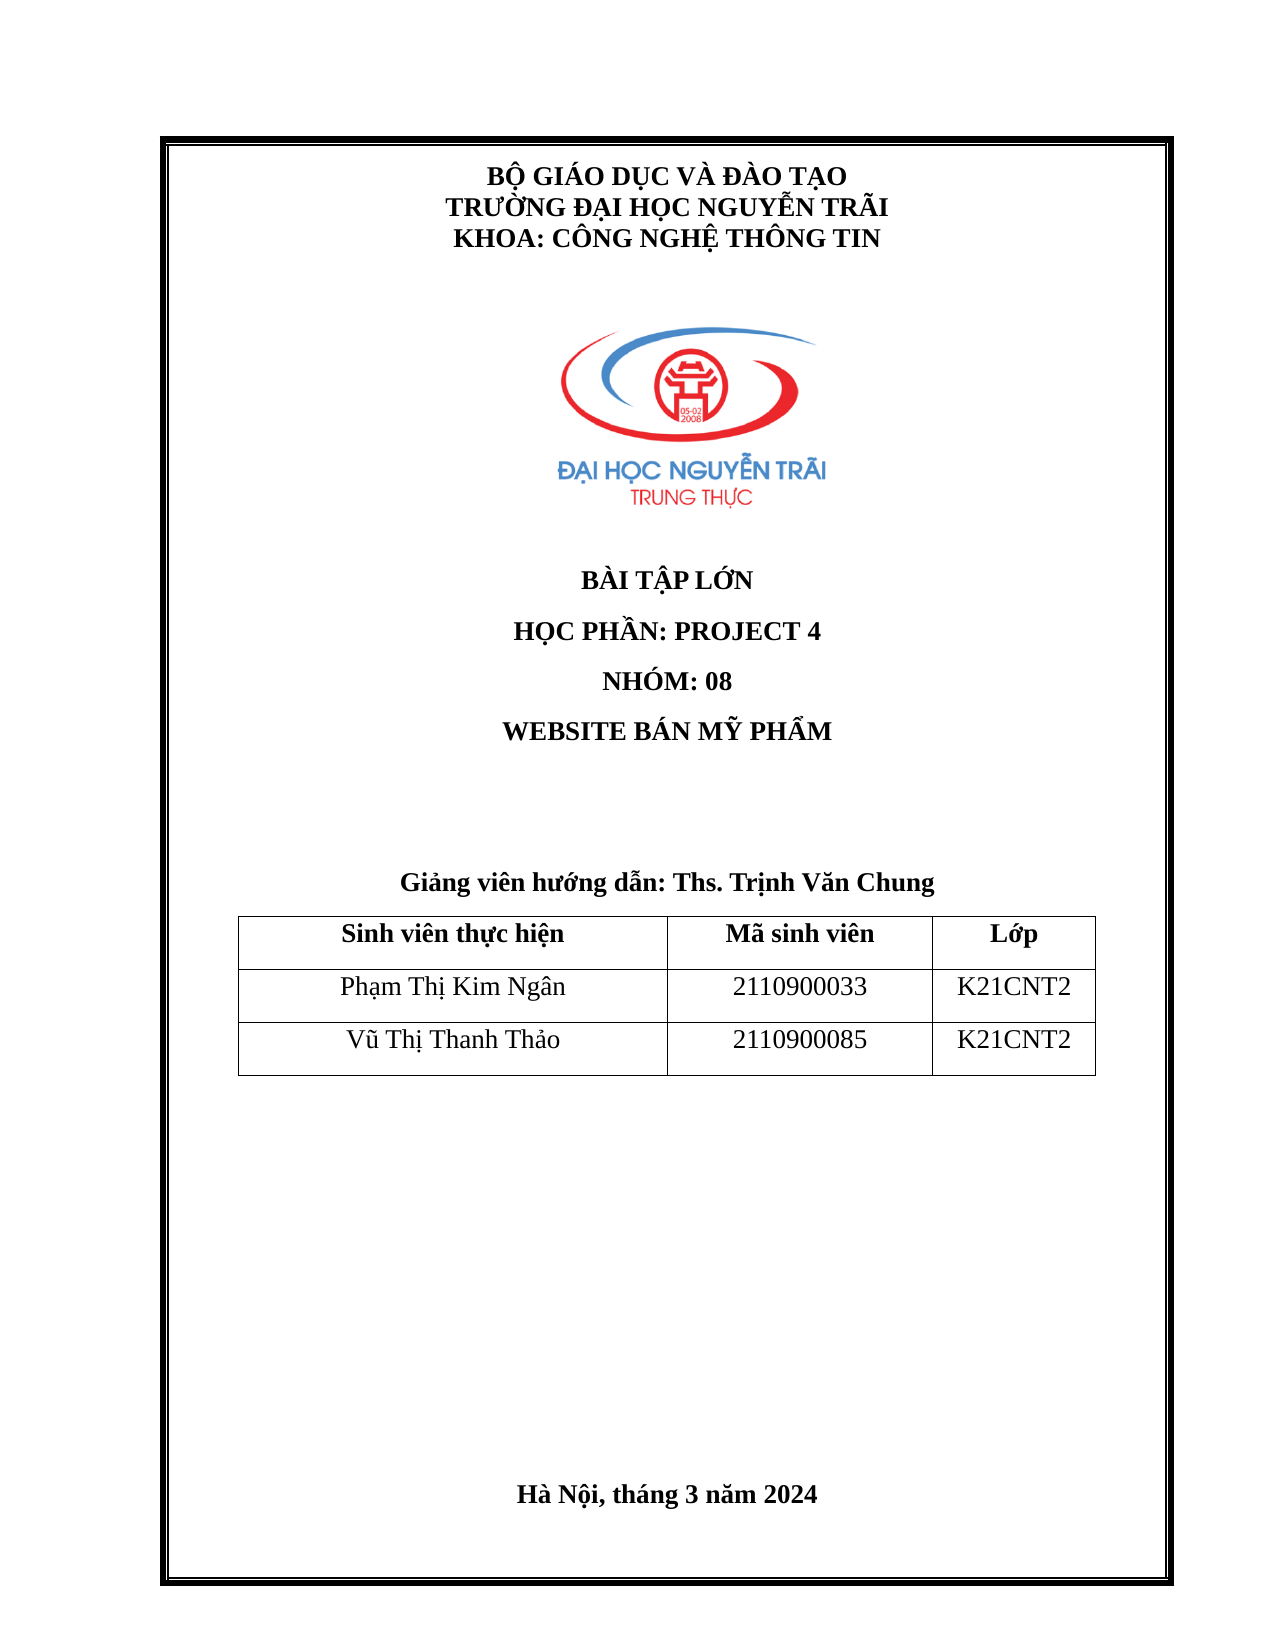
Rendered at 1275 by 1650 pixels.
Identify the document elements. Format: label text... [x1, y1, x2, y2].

text NHÓM: 08 [177, 665, 1157, 696]
table_cell 2110900033 [668, 970, 932, 1022]
text Giảng viên hướng dẫn: Ths. Trịnh Văn Chung [177, 866, 1157, 897]
table_header Lớp [933, 917, 1095, 969]
text KHOA: CÔNG NGHỆ THÔNG TIN [177, 222, 1157, 254]
table_cell Phạm Thị Kim Ngân [239, 970, 667, 1022]
text WEBSITE BÁN MỸ PHẨM [177, 715, 1157, 746]
text HỌC PHẦN: PROJECT 4 [177, 615, 1157, 646]
picture [545, 321, 831, 512]
table_cell K21CNT2 [933, 1023, 1095, 1075]
table_header Sinh viên thực hiện [239, 917, 667, 969]
text BÀI TẬP LỚN [177, 564, 1157, 596]
text TRƯỜNG ĐẠI HỌC NGUYỄN TRÃI [177, 191, 1157, 222]
text BỘ GIÁO DỤC VÀ ĐÀO TẠO [177, 160, 1157, 191]
table_cell K21CNT2 [933, 970, 1095, 1022]
table_cell Vũ Thị Thanh Thảo [239, 1023, 667, 1075]
table_cell 2110900085 [668, 1023, 932, 1075]
table_header Mã sinh viên [668, 917, 932, 969]
text Hà Nội, tháng 3 năm 2024 [177, 1478, 1157, 1509]
